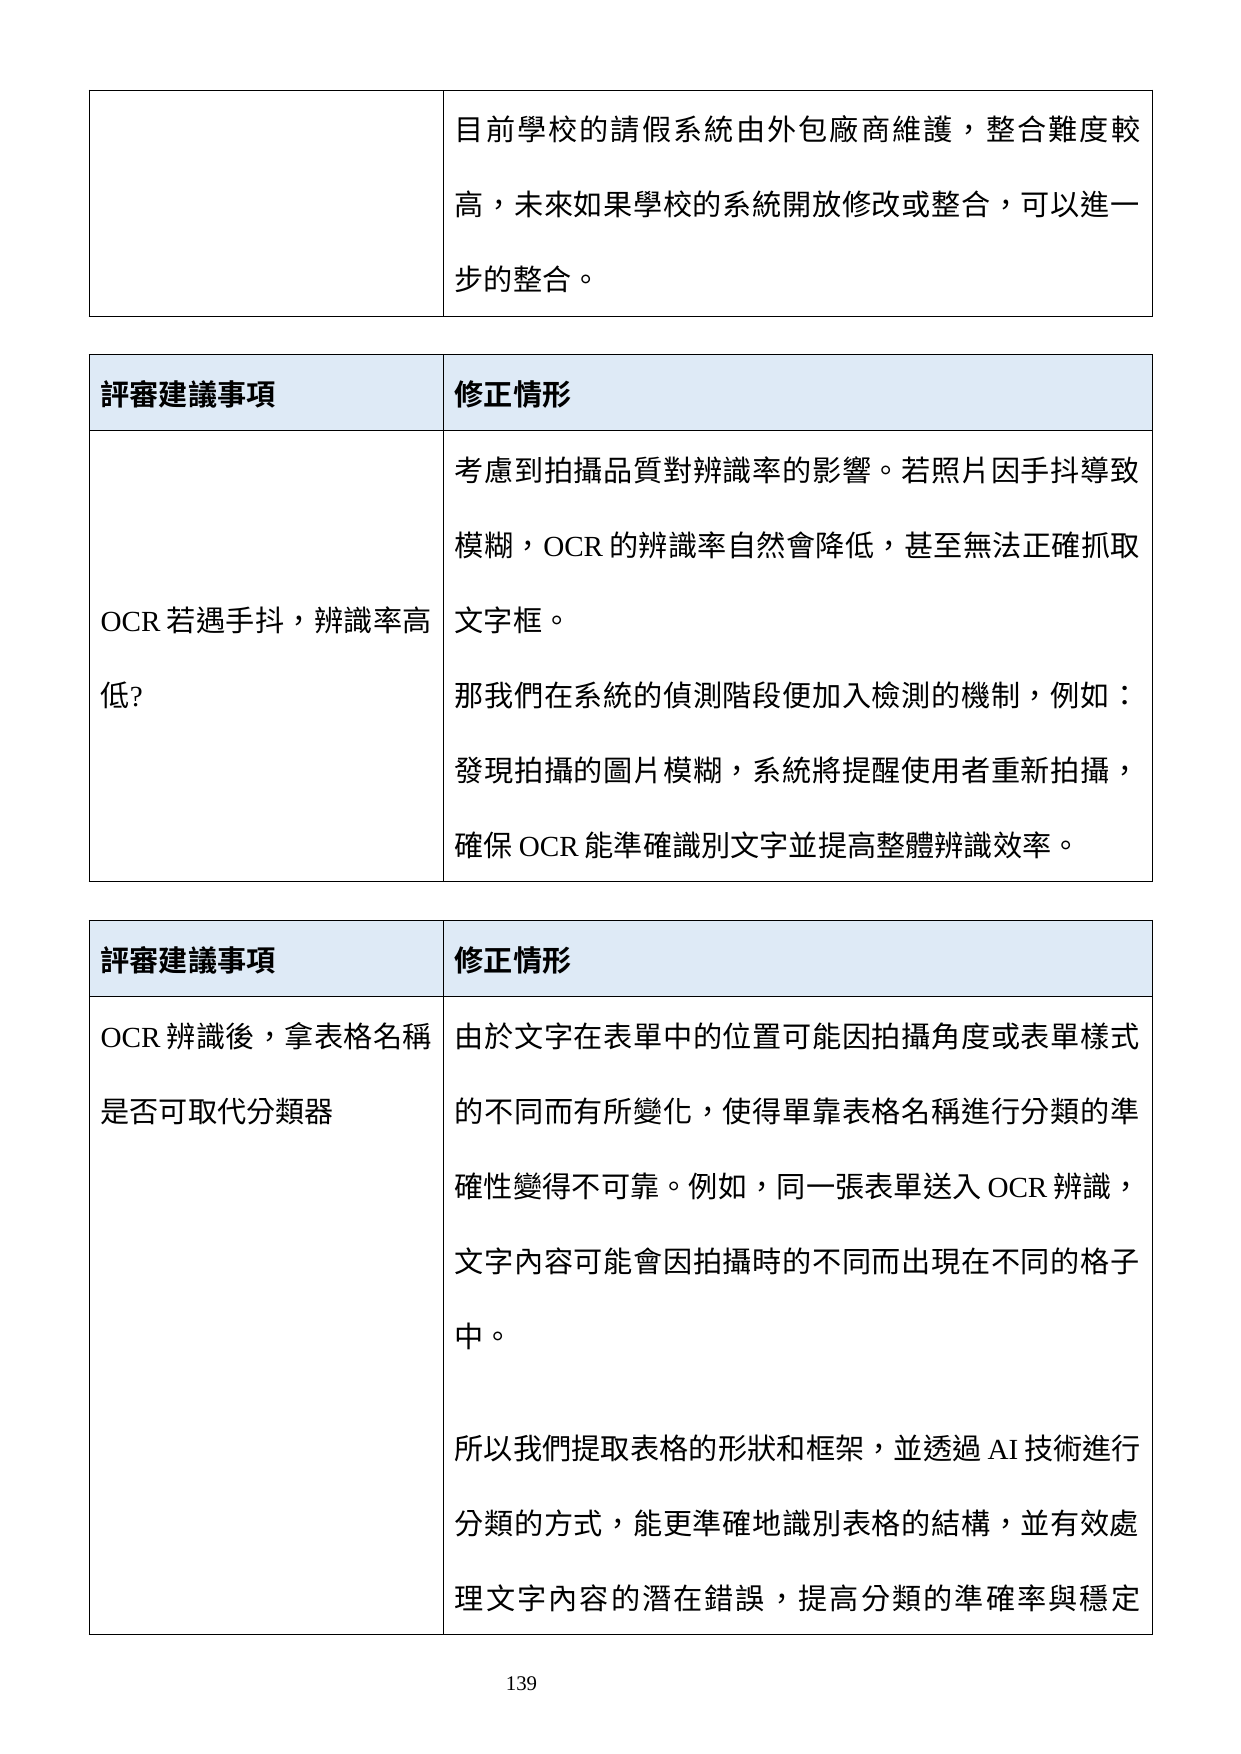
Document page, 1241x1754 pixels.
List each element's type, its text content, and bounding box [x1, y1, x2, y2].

table_header 評審建議事項 [90, 921, 443, 996]
table_header 修正情形 [444, 921, 1152, 996]
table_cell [444, 91, 1152, 316]
table_cell 考慮到拍攝品質對辨識率的影響。若照片因手抖導致模糊，OCR的辨識率自然會降低，甚至無法正確抓取文字框。 那我們在系統的偵測階段便加入檢測的機制，例如：發現拍攝的圖片模糊，系統將提醒使用者重新拍攝，確保OCR能準確識別文字並提高整體辨識效率。 [444, 431, 1152, 881]
table_cell OCR若遇手抖，辨識率高低? [90, 431, 443, 881]
table_header 評審建議事項 [90, 355, 443, 430]
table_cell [444, 997, 1152, 1634]
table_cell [90, 91, 443, 316]
table_header 修正情形 [444, 355, 1152, 430]
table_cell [90, 997, 443, 1634]
